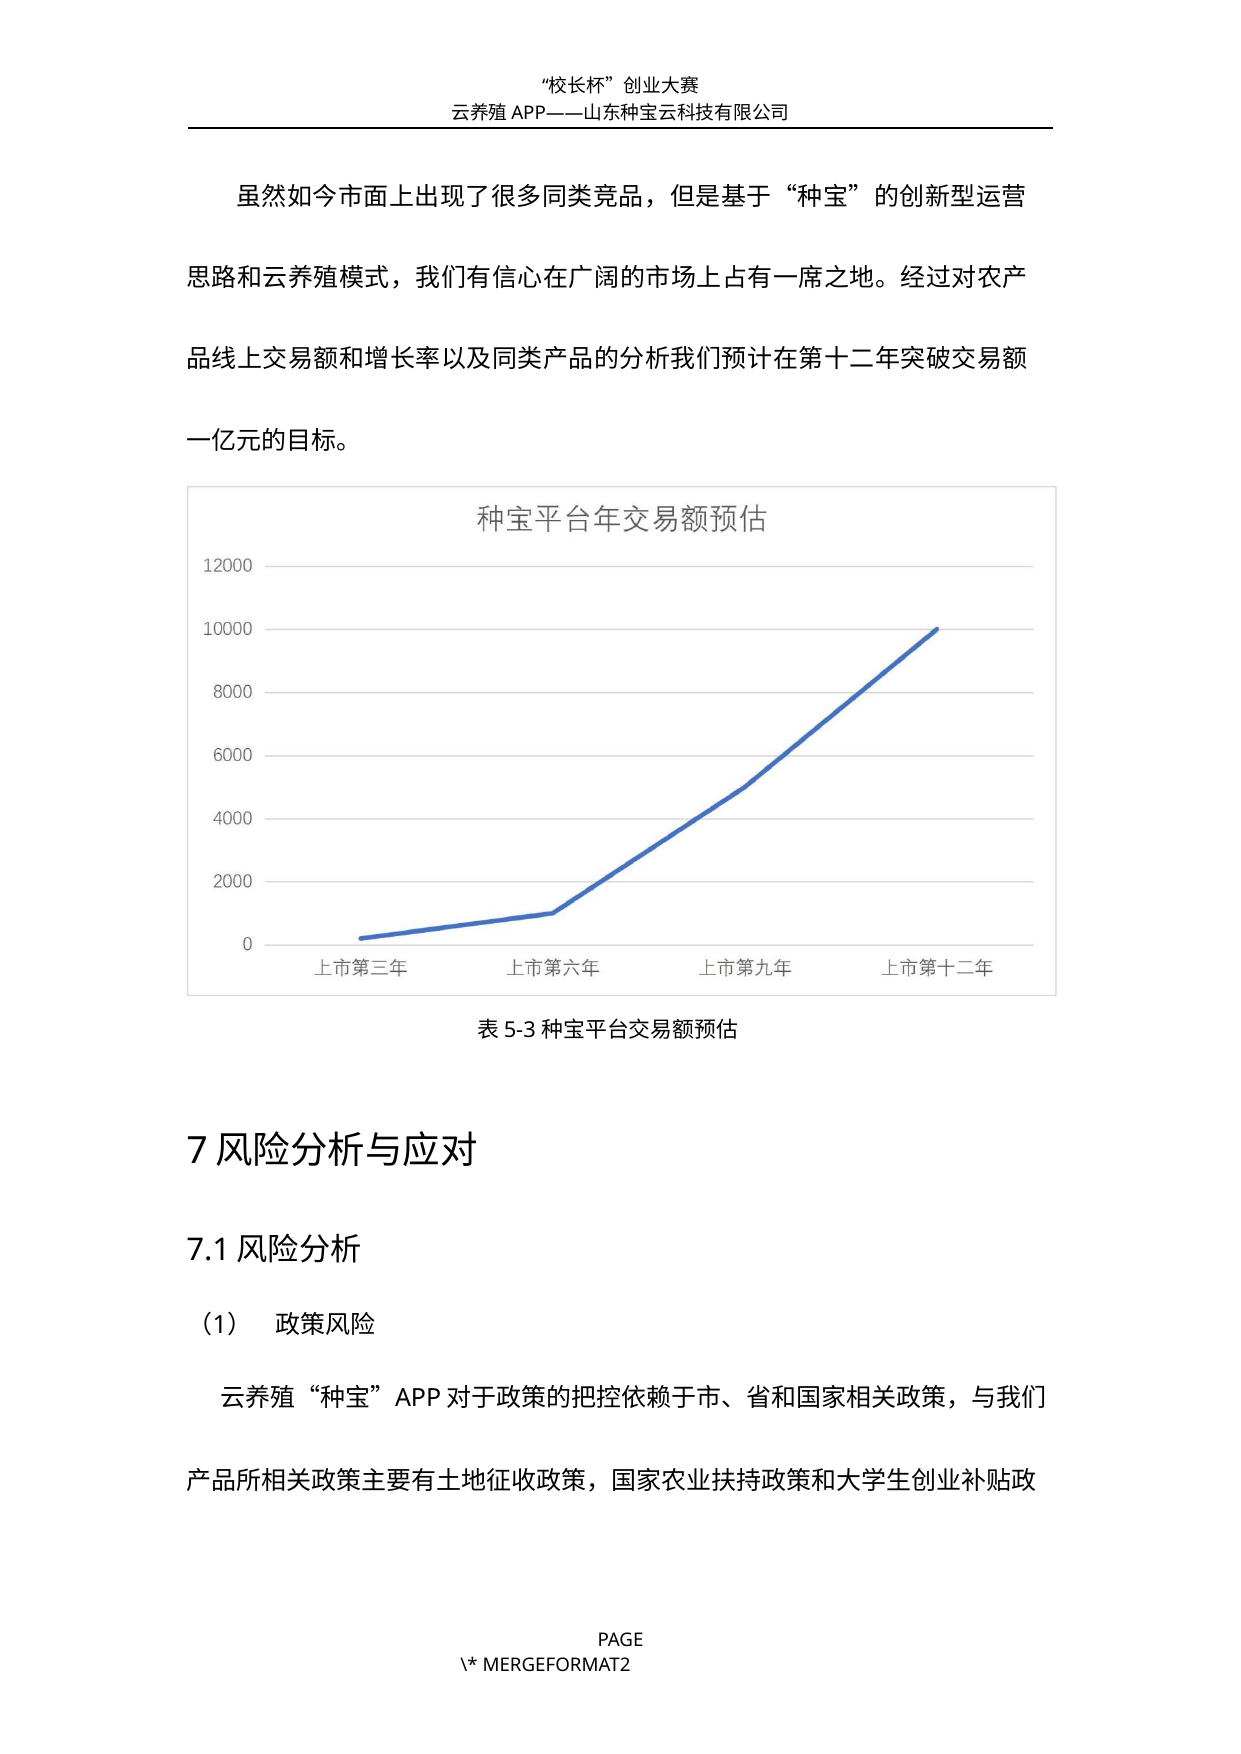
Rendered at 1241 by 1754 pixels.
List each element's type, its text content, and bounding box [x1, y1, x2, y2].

list 政策风险 [187, 1290, 1053, 1355]
text 7风险分析与应对 [186, 1114, 1053, 1179]
text 7.1风险分析 [186, 1214, 1053, 1279]
picture [183, 482, 1059, 998]
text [186, 1363, 1053, 1511]
text 虽然如今市面上出现了很多同类竞品，但是基于“种宝”的创新型运营思路和云养殖模式，我们有信心在广阔的市场上占有一席之地。经过对农产品线上交易额和增长率以及同类产品的分析我们预计在第十二年突破交易额一亿元的目标。 [186, 162, 1029, 471]
text 表5-3 种宝平台交易额预估 [239, 1012, 976, 1044]
